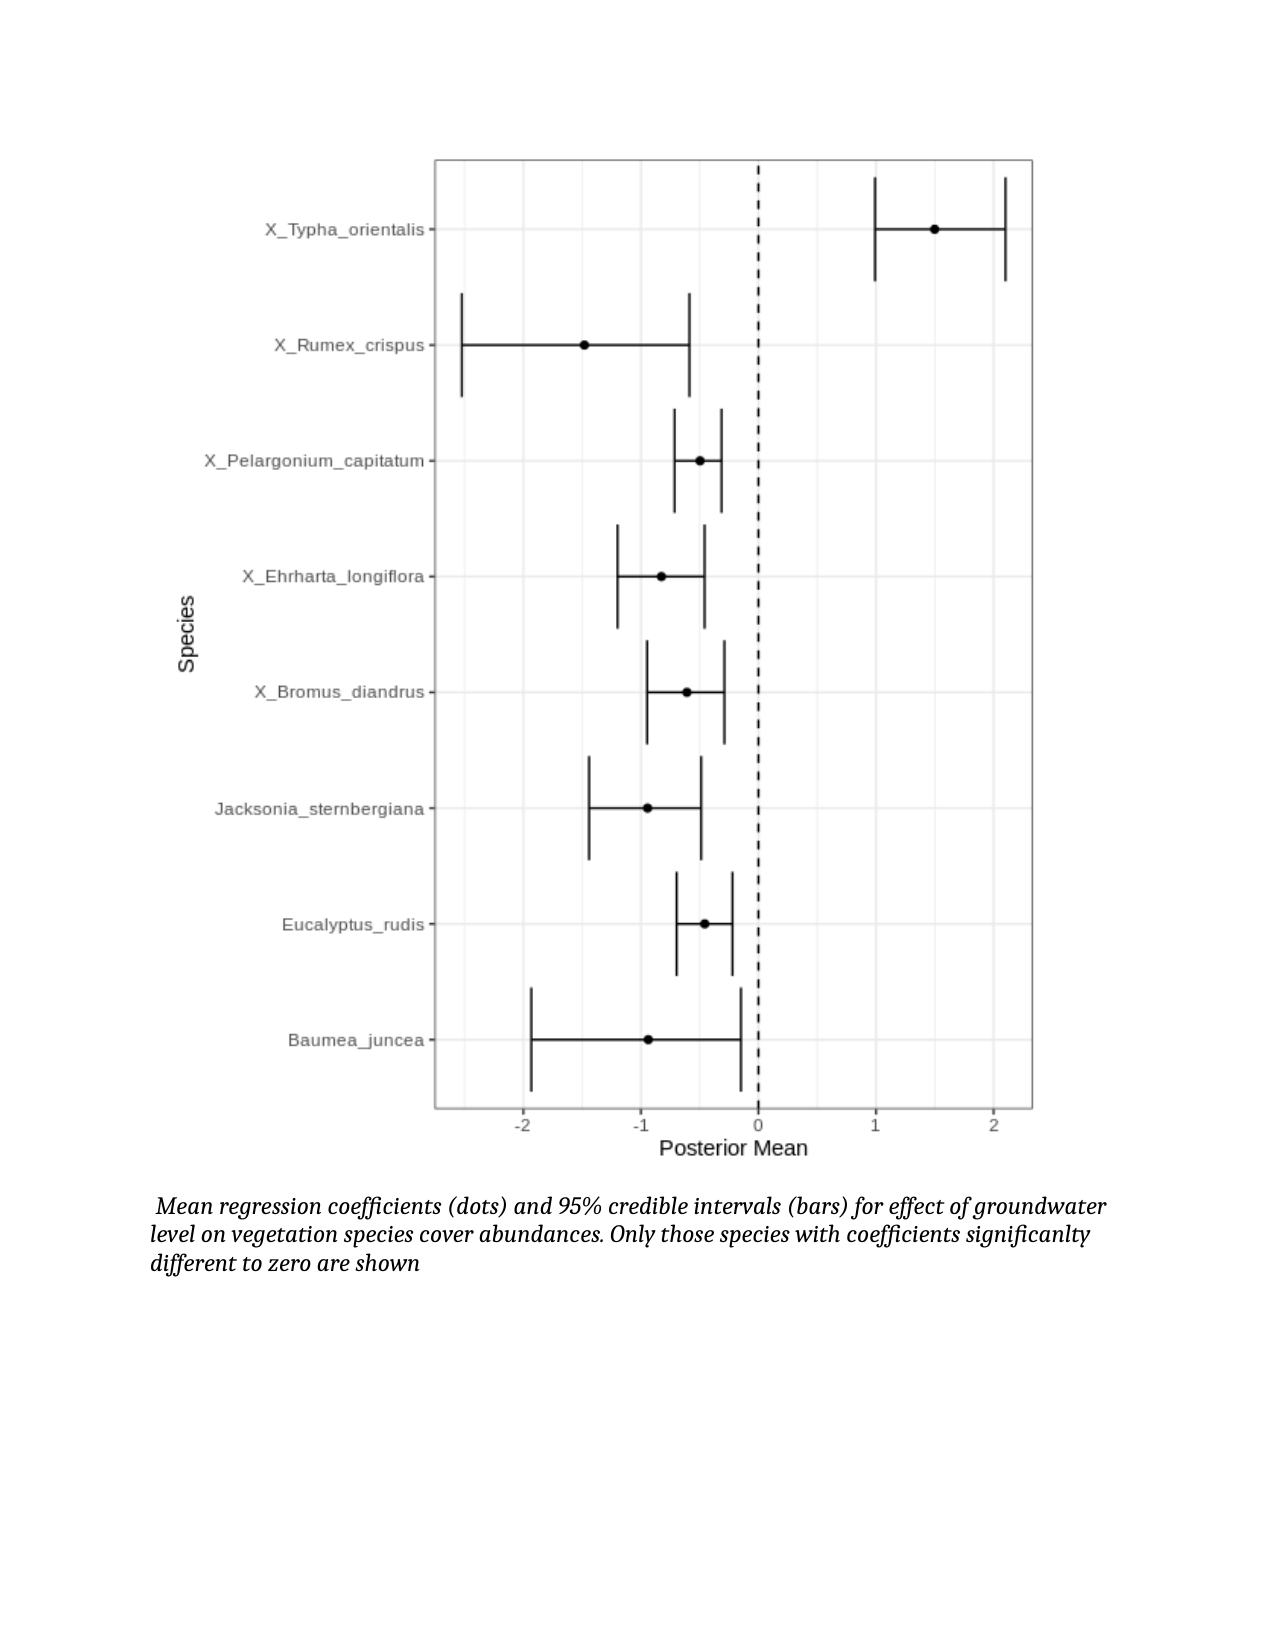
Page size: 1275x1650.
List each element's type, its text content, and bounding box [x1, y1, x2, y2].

picture [168, 150, 1044, 1171]
text Mean regression coefficients (dots) and 95% credible intervals (bars) for effect of groundwater level on vegetation species cover abundances. Only those species with coefficients significanlty different to zero are shown [150, 1192, 1125, 1278]
